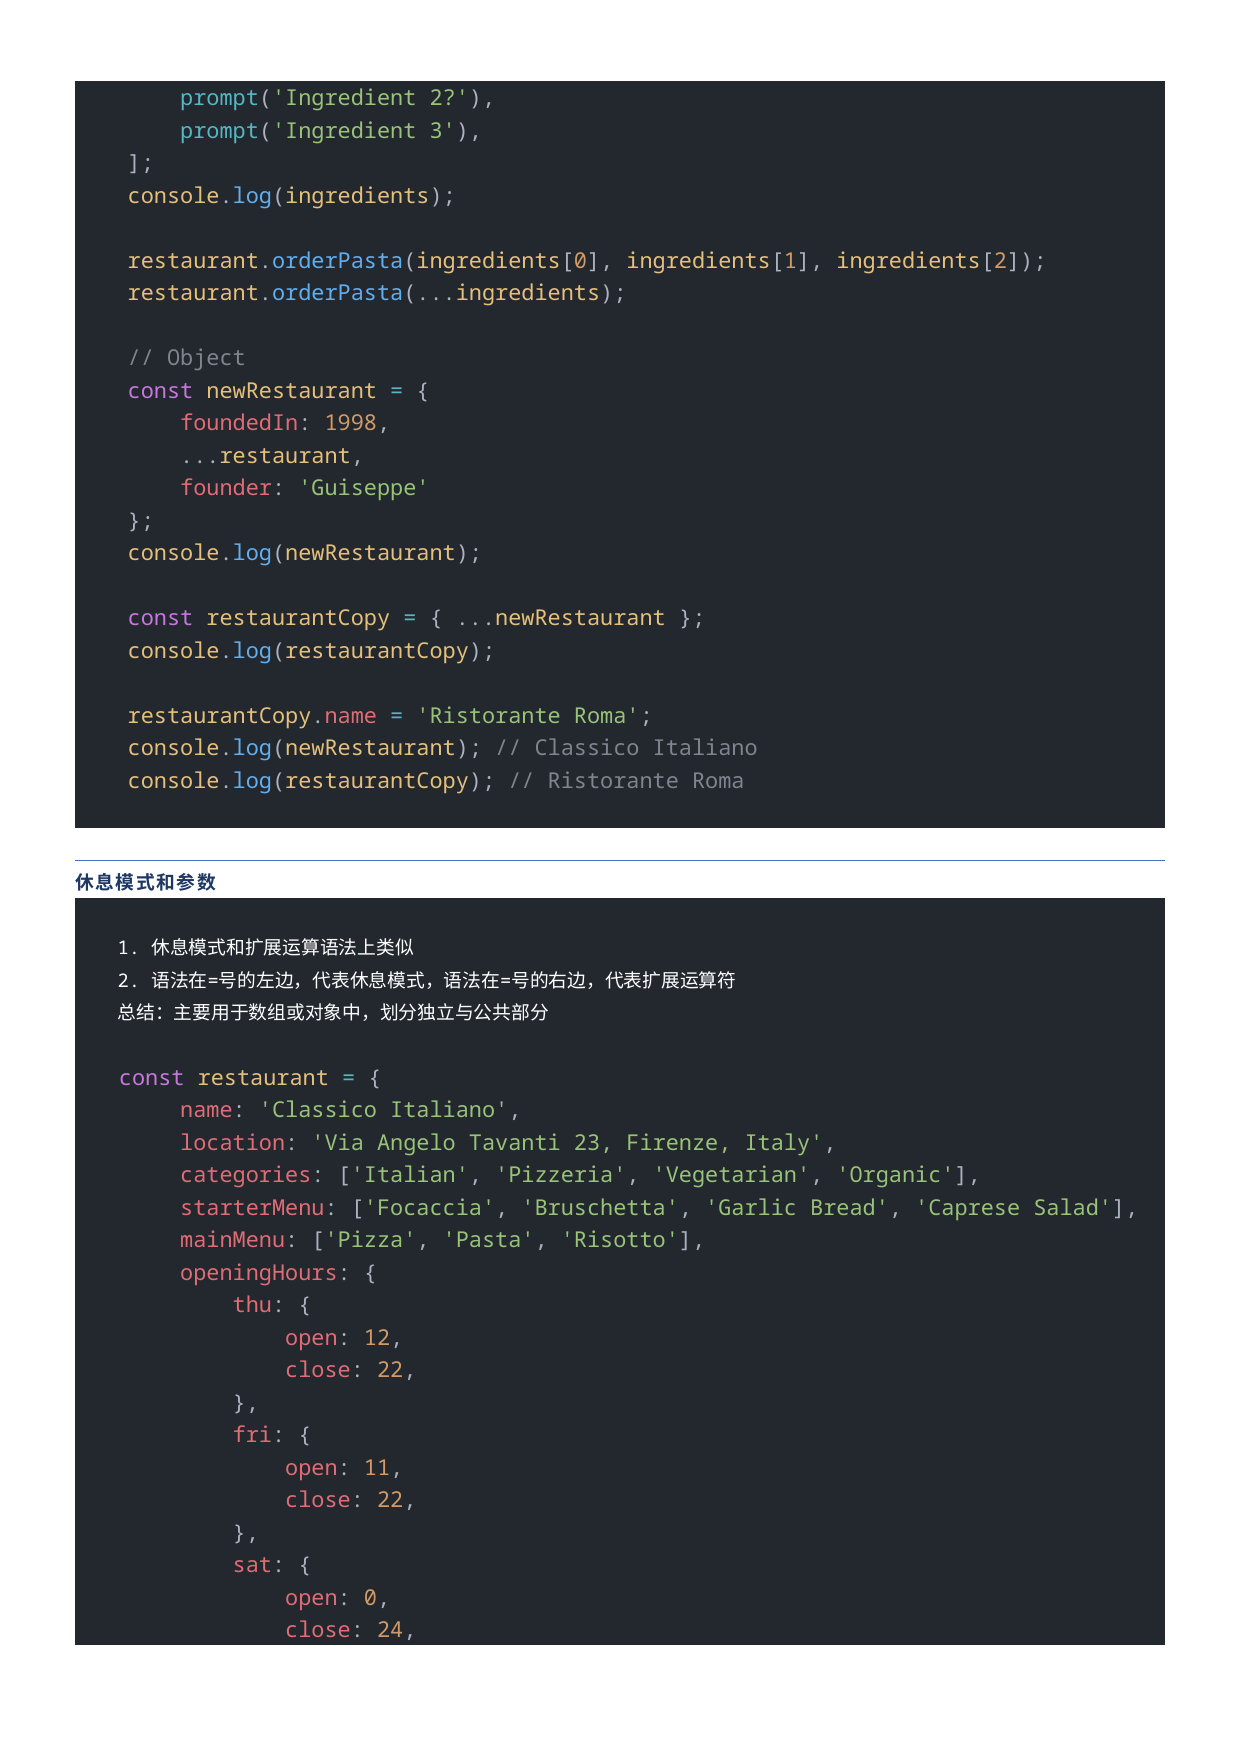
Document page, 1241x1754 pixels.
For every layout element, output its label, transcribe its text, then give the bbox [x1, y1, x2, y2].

text sat: { [75, 1548, 1165, 1580]
text location: 'Via Angelo Tavanti 23, Firenze, Italy', [75, 1125, 1165, 1158]
text prompt('Ingredient 3'), [75, 113, 1165, 146]
text mainMenu: ['Pizza', 'Pasta', 'Risotto'], [75, 1223, 1165, 1255]
text console.log(newRestaurant); [75, 536, 1165, 568]
text restaurant.orderPasta(...ingredients); [75, 276, 1165, 308]
text fri: { [75, 1418, 1165, 1450]
subtitle 休息模式和参数 [75, 861, 1165, 898]
text }; [75, 503, 1165, 536]
text close: 24, [75, 1613, 1165, 1645]
text founder: 'Guiseppe' [75, 471, 1165, 503]
text console.log(ingredients); [75, 178, 1165, 211]
text console.log(restaurantCopy); [75, 633, 1165, 666]
text open: 12, [75, 1320, 1165, 1353]
text // Object [75, 341, 1165, 373]
text 2. 语法在=号的左边，代表休息模式，语法在=号的右边，代表扩展运算符 [75, 963, 1165, 995]
text name: 'Classico Italiano', [75, 1093, 1165, 1125]
text const restaurant = { [75, 1060, 1165, 1093]
text restaurantCopy.name = 'Ristorante Roma'; [75, 698, 1165, 731]
text }, [75, 1515, 1165, 1548]
text close: 22, [75, 1353, 1165, 1385]
text open: 11, [75, 1450, 1165, 1483]
text foundedIn: 1998, [75, 406, 1165, 438]
text categories: ['Italian', 'Pizzeria', 'Vegetarian', 'Organic'], [75, 1158, 1165, 1190]
text prompt('Ingredient 2?'), [75, 81, 1165, 113]
text console.log(restaurantCopy); // Ristorante Roma [75, 763, 1165, 796]
text starterMenu: ['Focaccia', 'Bruschetta', 'Garlic Bread', 'Caprese Salad'], [75, 1190, 1165, 1223]
text ...restaurant, [75, 438, 1165, 471]
text console.log(newRestaurant); // Classico Italiano [75, 731, 1165, 763]
text 总结：主要用于数组或对象中，划分独立与公共部分 [75, 995, 1165, 1028]
text openingHours: { [75, 1255, 1165, 1288]
text close: 22, [75, 1483, 1165, 1515]
text }, [75, 1385, 1165, 1418]
text open: 0, [75, 1580, 1165, 1613]
text const newRestaurant = { [75, 373, 1165, 406]
text thu: { [75, 1288, 1165, 1320]
text restaurant.orderPasta(ingredients[0], ingredients[1], ingredients[2]); [75, 243, 1165, 276]
text const restaurantCopy = { ...newRestaurant }; [75, 601, 1165, 633]
text 1. 休息模式和扩展运算语法上类似 [75, 930, 1165, 963]
text ]; [75, 146, 1165, 178]
